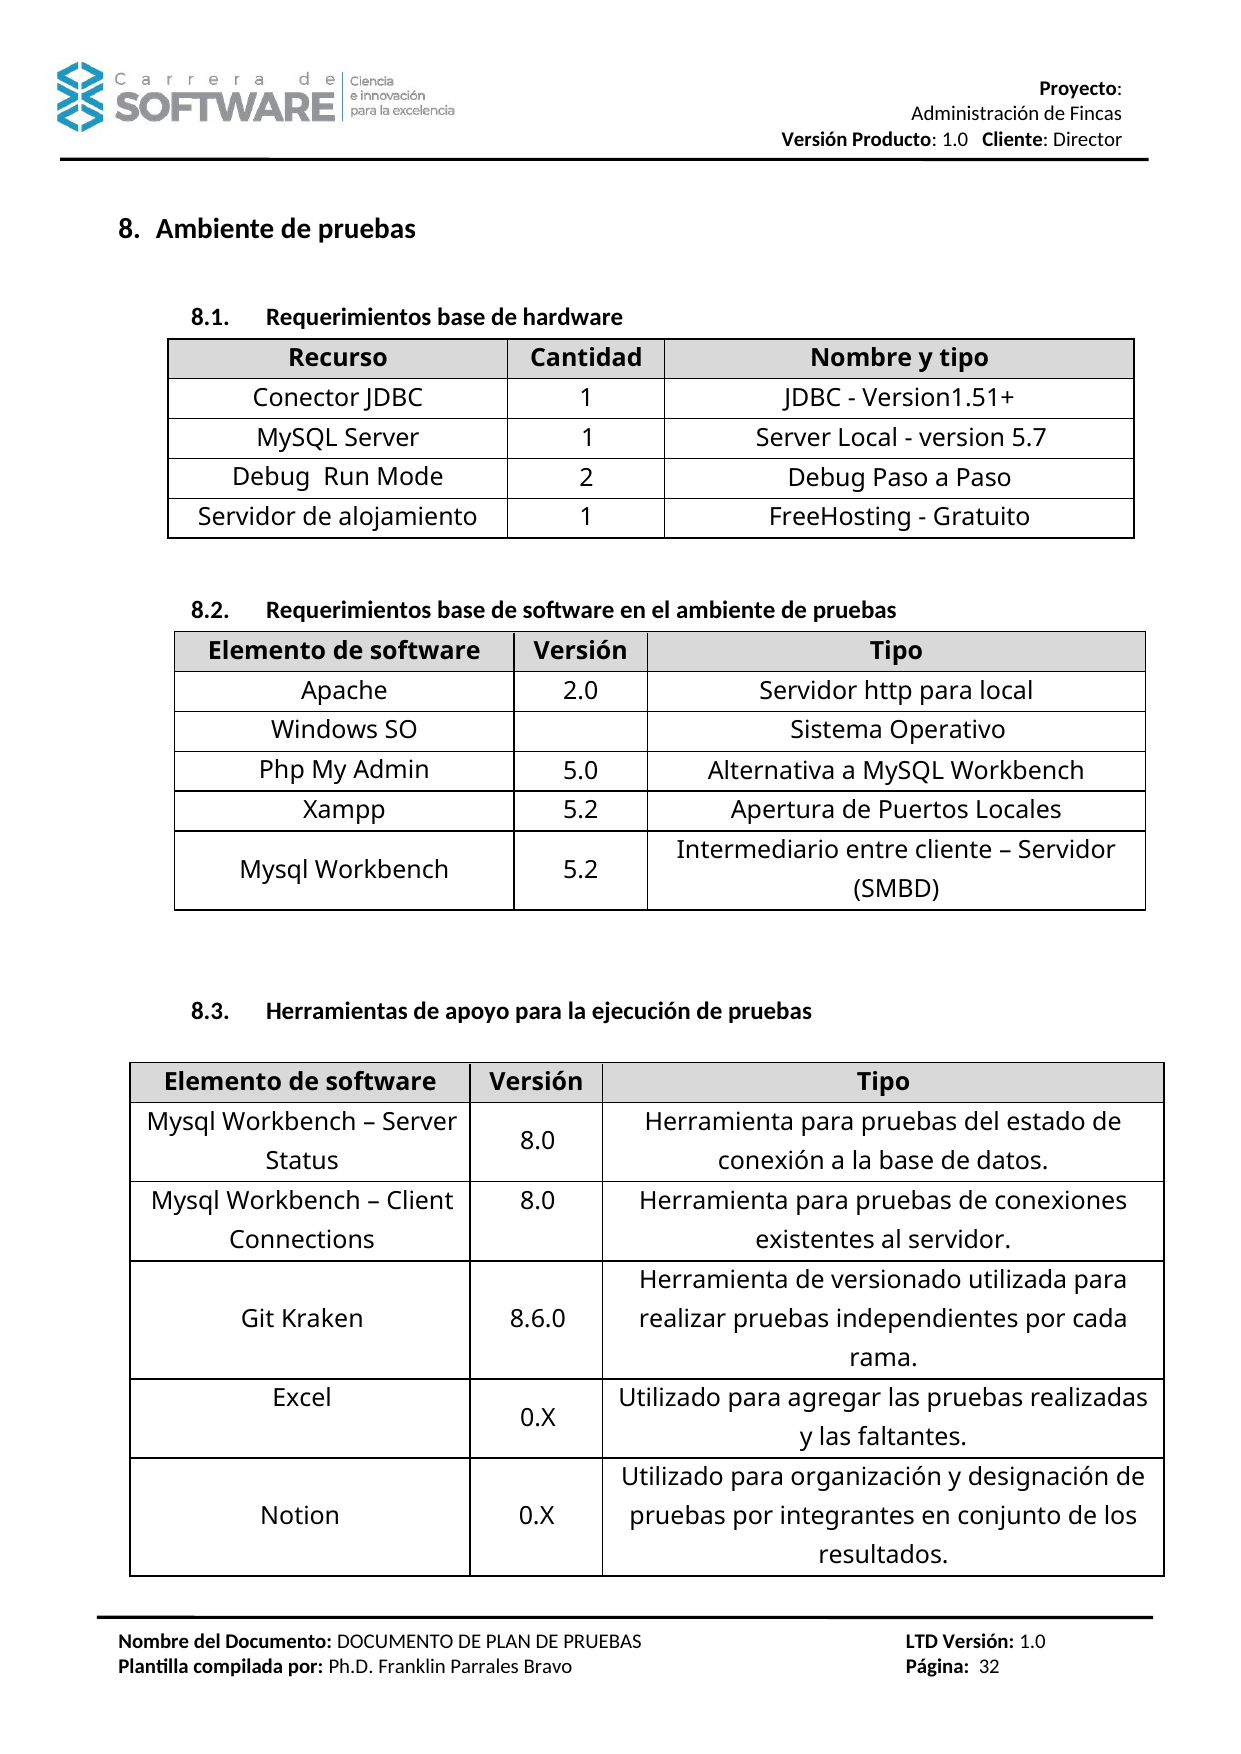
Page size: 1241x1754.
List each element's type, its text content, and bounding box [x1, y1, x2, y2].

table_header Elemento de software [131, 1063, 470, 1102]
table_cell Windows SO [175, 712, 513, 751]
table_cell FreeHosting - Gratuito [665, 499, 1133, 537]
table_cell 0.X [471, 1459, 602, 1575]
table_cell Apertura de Puertos Locales [648, 792, 1145, 830]
table_header Elemento de software [175, 632, 514, 671]
table_header Tipo [603, 1063, 1163, 1102]
table_cell Sistema Operativo [648, 712, 1145, 751]
table_cell 8.6.0 [471, 1262, 602, 1378]
subtitle Ambiente de pruebas [118, 210, 1122, 246]
table_cell Excel [131, 1380, 469, 1457]
table_cell 8.0 [471, 1182, 602, 1260]
table_cell Herramienta para pruebas del estado de conexión a la base de datos. [603, 1103, 1163, 1181]
subtitle Herramientas de apoyo para la ejecución de pruebas [191, 995, 1122, 1025]
table_cell Conector JDBC [169, 379, 507, 418]
table_cell 1 [508, 379, 664, 418]
table_cell Git Kraken [131, 1262, 469, 1378]
table_header Versión [515, 632, 647, 671]
table_cell Debug Paso a Paso [665, 459, 1133, 497]
table_cell Utilizado para agregar las pruebas realizadas y las faltantes. [603, 1380, 1163, 1457]
table_cell Server Local - version 5.7 [665, 419, 1133, 457]
table_cell Mysql Workbench – Server Status [131, 1103, 469, 1181]
subtitle Requerimientos base de software en el ambiente de pruebas [191, 594, 1122, 624]
picture [46, 46, 461, 154]
table_cell MySQL Server [169, 419, 507, 457]
table_header Versión [471, 1063, 602, 1102]
table_cell Mysql Workbench – Client Connections [131, 1182, 469, 1260]
table_cell Intermediario entre cliente – Servidor (SMBD) [648, 832, 1145, 909]
table_cell Herramienta para pruebas de conexiones existentes al servidor. [603, 1182, 1163, 1260]
table_cell 1 [508, 499, 664, 537]
table_cell Debug Run Mode [169, 459, 507, 497]
table_cell Servidor http para local [648, 672, 1145, 711]
table_cell Notion [131, 1459, 469, 1575]
table_header Cantidad [508, 340, 664, 378]
subtitle Requerimientos base de hardware [191, 301, 1122, 332]
table_cell 2.0 [515, 672, 647, 711]
table_cell Alternativa a MySQL Workbench [648, 752, 1145, 790]
table_cell 1 [508, 419, 664, 457]
table_cell 5.2 [515, 792, 647, 830]
table_cell JDBC - Version1.51+ [665, 379, 1133, 418]
table_cell 8.0 [471, 1103, 602, 1181]
table_cell Xampp [175, 792, 513, 830]
table_header Nombre y tipo [665, 340, 1133, 378]
table_cell 5.0 [515, 752, 647, 790]
table_header Recurso [169, 340, 507, 378]
table_cell Php My Admin [175, 752, 513, 790]
table_cell Mysql Workbench [175, 832, 513, 909]
table_cell [515, 712, 647, 751]
table_cell 0.X [471, 1380, 602, 1457]
table_cell 5.2 [515, 832, 647, 909]
table_cell Utilizado para organización y designación de pruebas por integrantes en conjunto de los resultados. [603, 1459, 1163, 1575]
table_cell Servidor de alojamiento [169, 499, 507, 537]
table_cell Herramienta de versionado utilizada para realizar pruebas independientes por cada rama. [603, 1262, 1163, 1378]
table_cell 2 [508, 459, 664, 497]
table_cell Apache [175, 672, 513, 711]
table_header Tipo [648, 632, 1145, 671]
